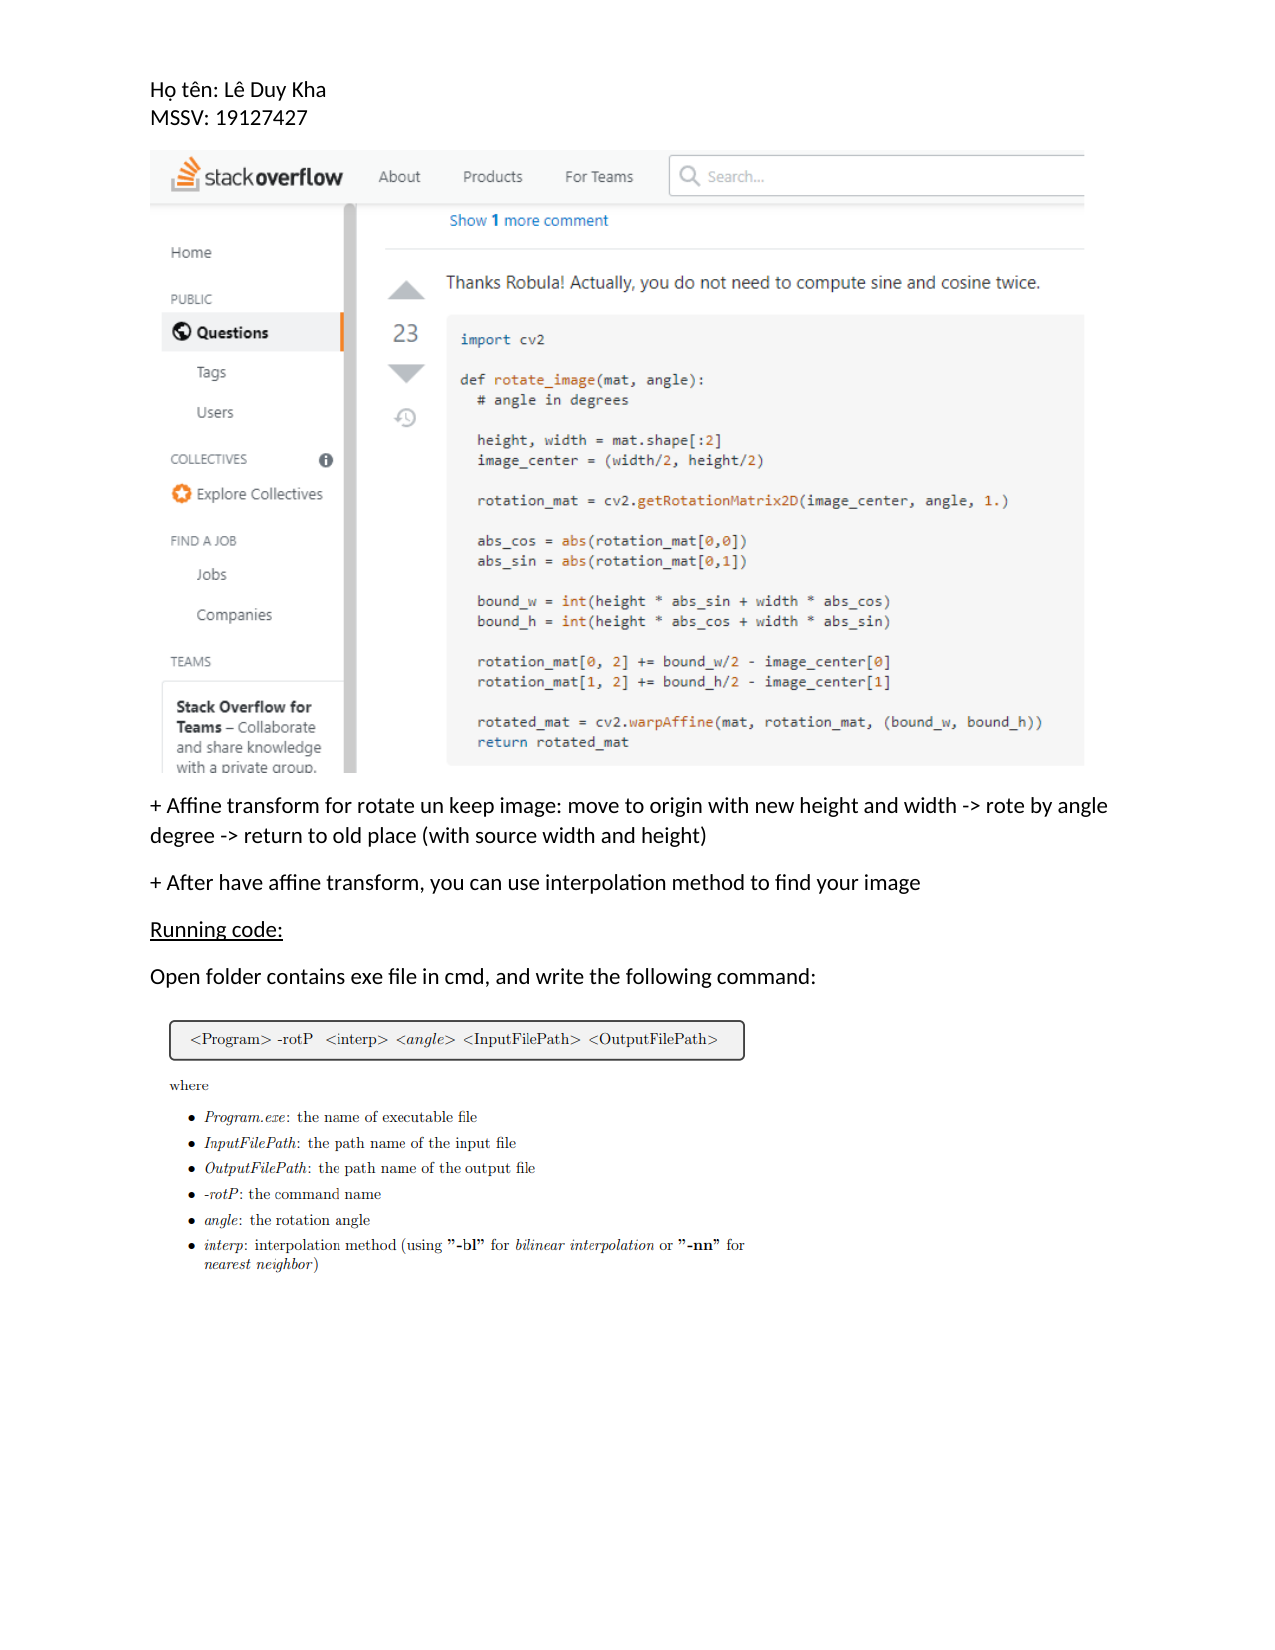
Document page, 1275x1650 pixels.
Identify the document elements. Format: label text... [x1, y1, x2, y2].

text + After have affine transform, you can use interpolation method to find your image [150, 868, 1125, 896]
picture [150, 1009, 779, 1314]
text + Affine transform for rotate un keep image: move to origin with new height and width -> rote by angle degree -> return to old place (with source width and height) [150, 791, 1125, 849]
text Running code: [150, 915, 1125, 943]
picture [150, 150, 1085, 773]
text Open folder contains exe file in cmd, and write the following command: [150, 962, 1125, 990]
